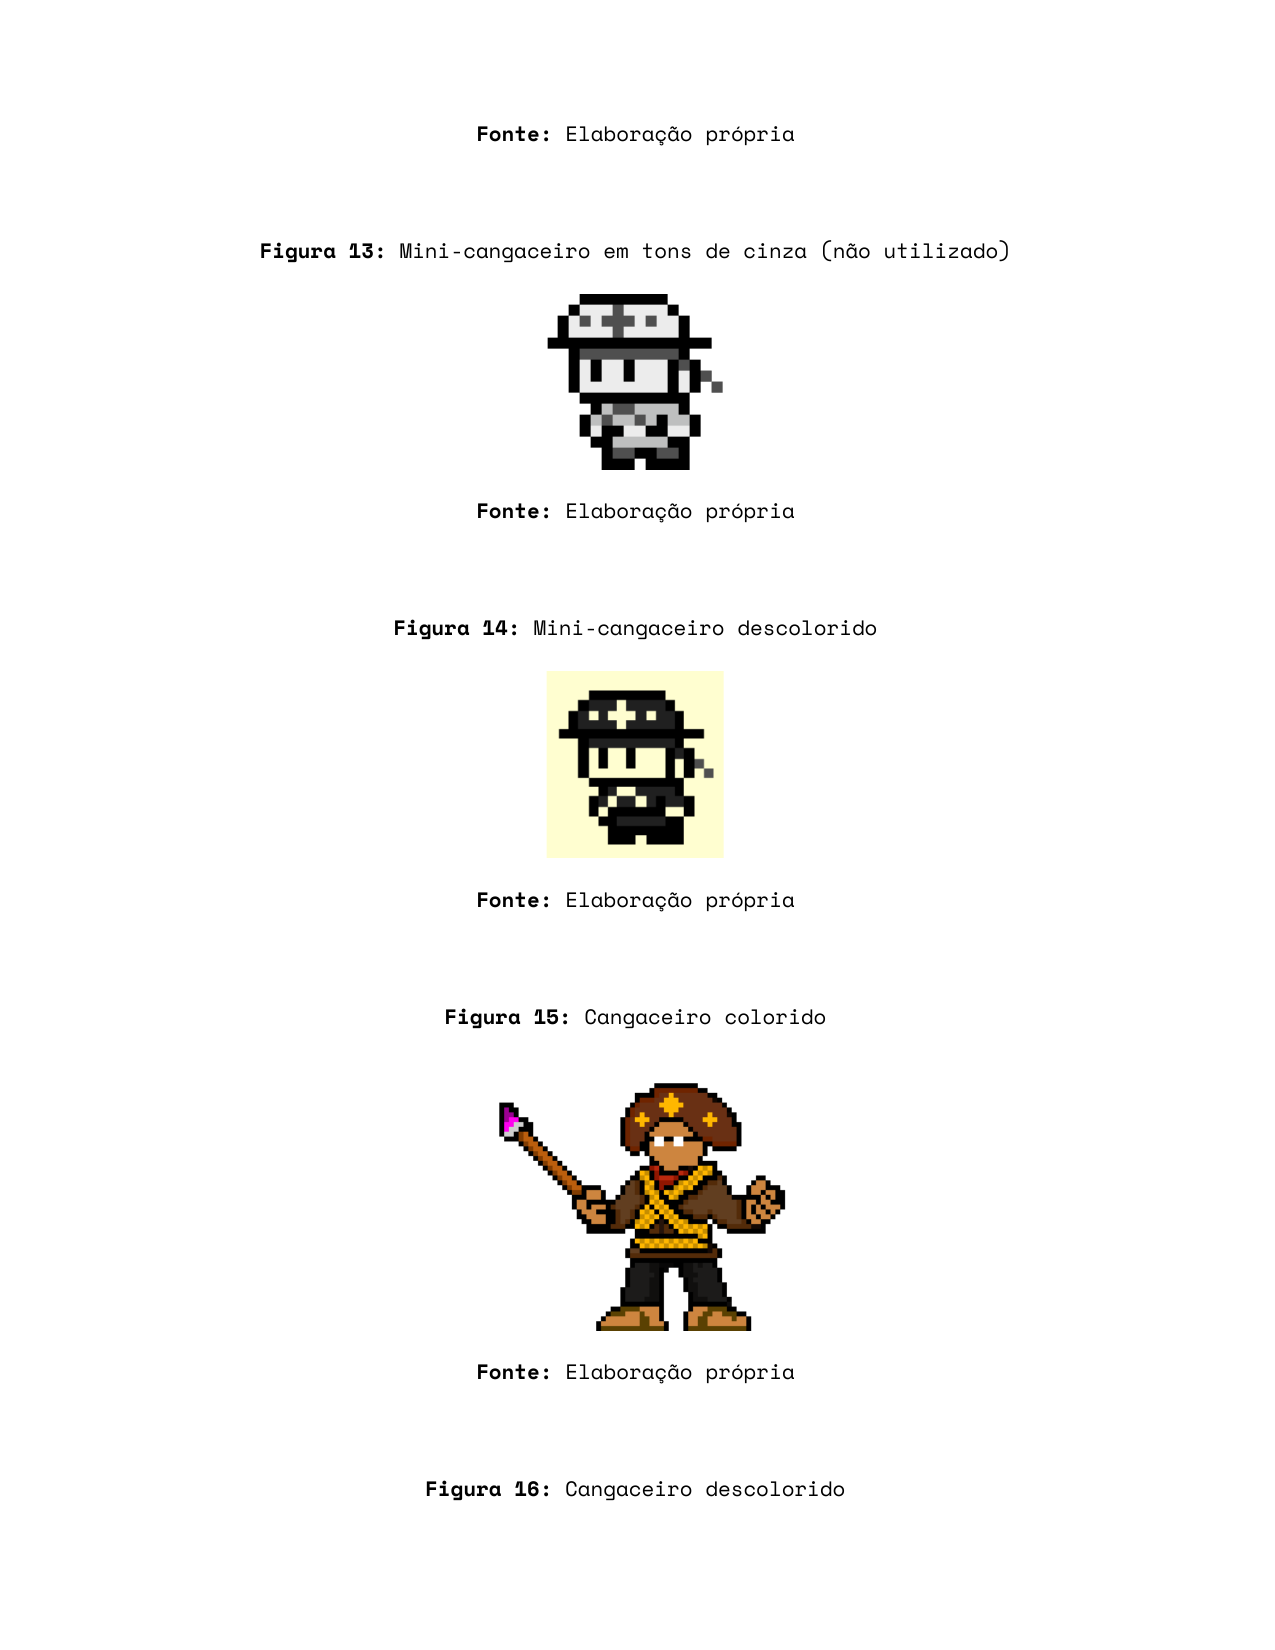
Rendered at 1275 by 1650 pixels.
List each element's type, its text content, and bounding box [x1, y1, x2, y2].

picture [547, 294, 723, 470]
text Fonte: Elaboração própria [118, 1356, 1152, 1387]
text Figura 13: Mini-cangaceiro em tons de cinza (não utilizado) [118, 236, 1152, 266]
text Figura 15: Cangaceiro colorido [118, 1001, 1152, 1032]
text Fonte: Elaboração própria [118, 884, 1152, 914]
text Fonte: Elaboração própria [118, 118, 1152, 149]
text Fonte: Elaboração própria [118, 495, 1152, 526]
text Figura 16: Cangaceiro descolorido [118, 1473, 1152, 1504]
picture [480, 1060, 790, 1331]
text Figura 14: Mini-cangaceiro descolorido [118, 612, 1152, 643]
picture [546, 671, 724, 858]
